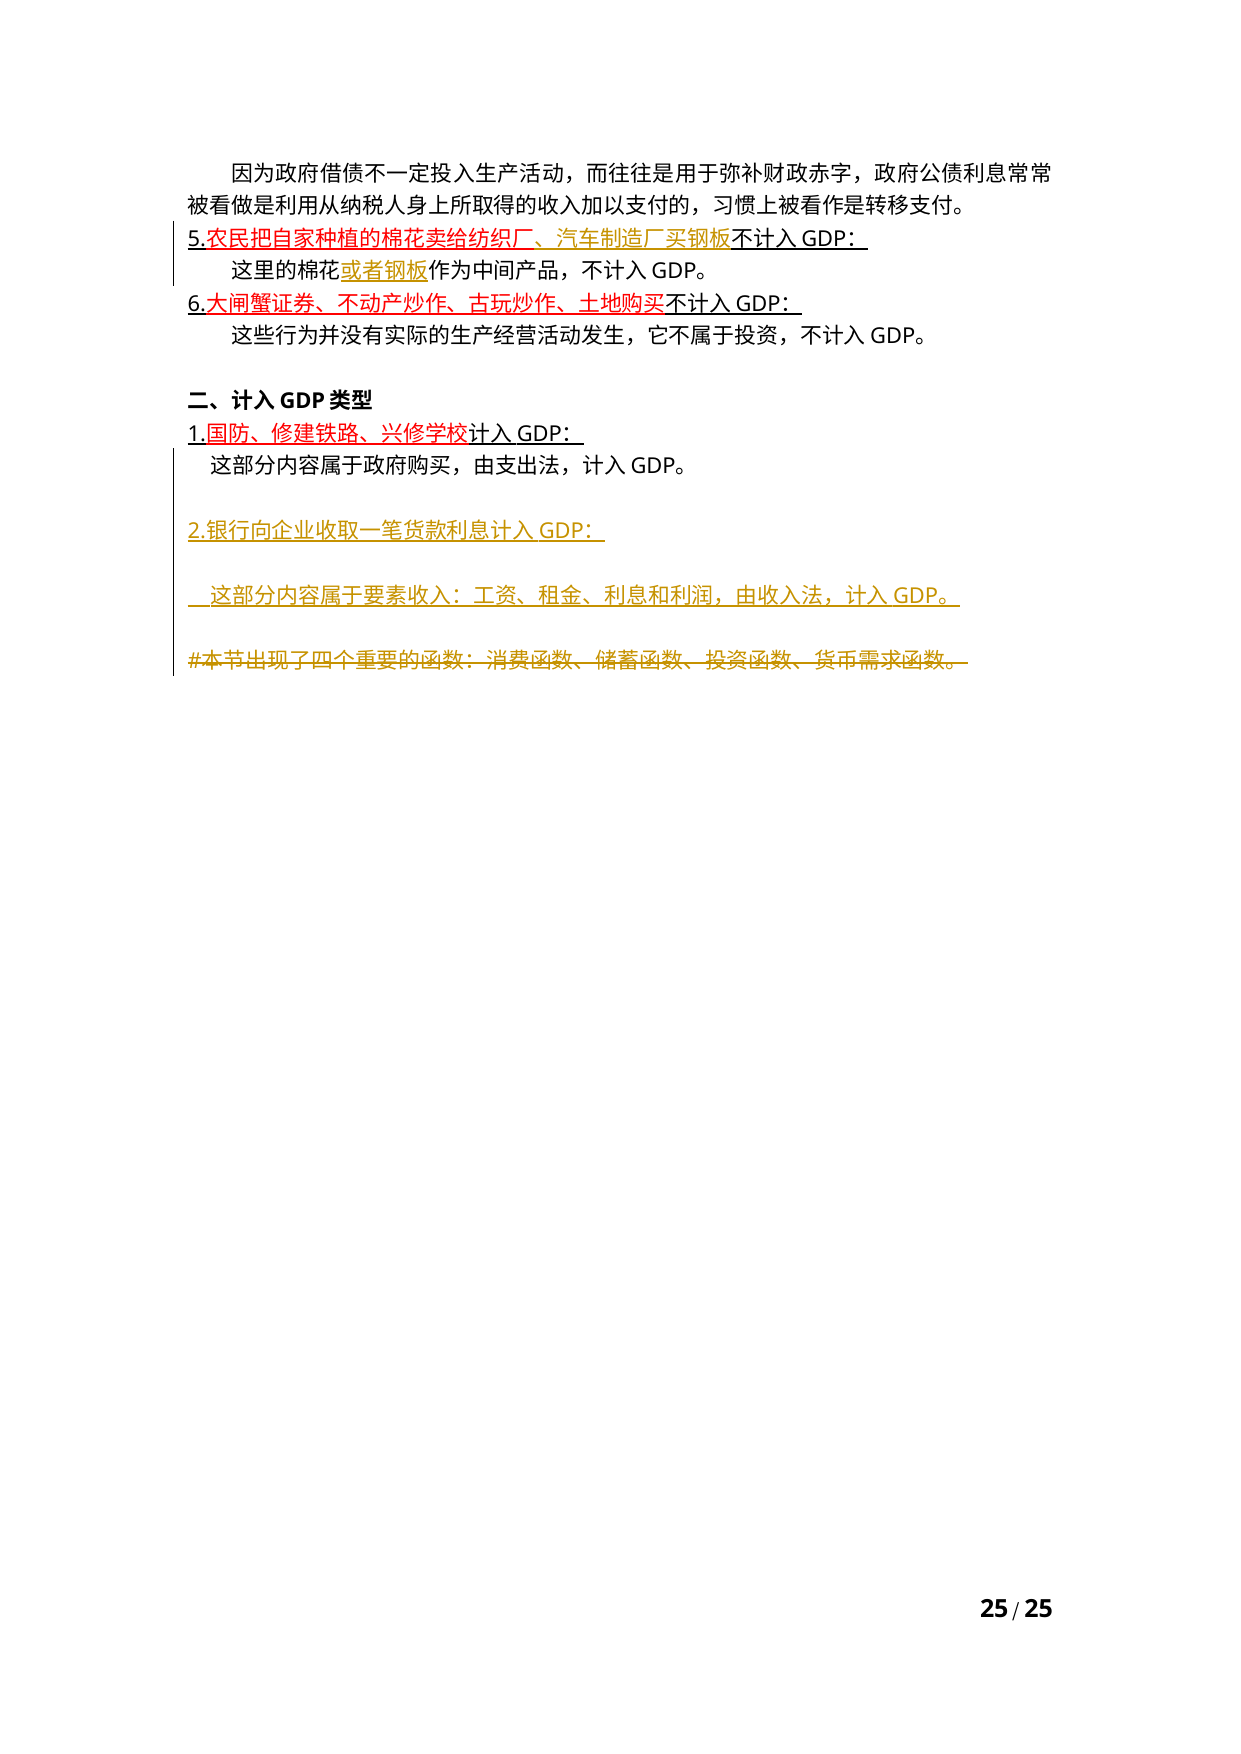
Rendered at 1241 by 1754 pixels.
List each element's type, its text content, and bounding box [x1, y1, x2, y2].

text 这里的棉花作为中间产品，不计入GDP。 [187, 253, 1053, 286]
text 1.国防、修建铁路、兴修学校计入GDP： 这部分内容属于政府购买，由支出法，计入GDP。 [187, 416, 1053, 481]
text 这些行为并没有实际的生产经营活动发生，它不属于投资，不计入GDP。 [187, 318, 1053, 351]
text 二、计入GDP类型 [187, 383, 1053, 416]
text 因为政府借债不一定投入生产活动，而往往是用于弥补财政赤字，政府公债利息常常被看做是利用从纳税人身上所取得的收入加以支付的，习惯上被看作是转移支付。 [187, 156, 1053, 221]
text 5.农民把自家种植的棉花卖给纺织厂不计入GDP： [187, 221, 1053, 253]
text 6.大闸蟹证券、不动产炒作、古玩炒作、土地购买不计入GDP： [187, 286, 1053, 318]
